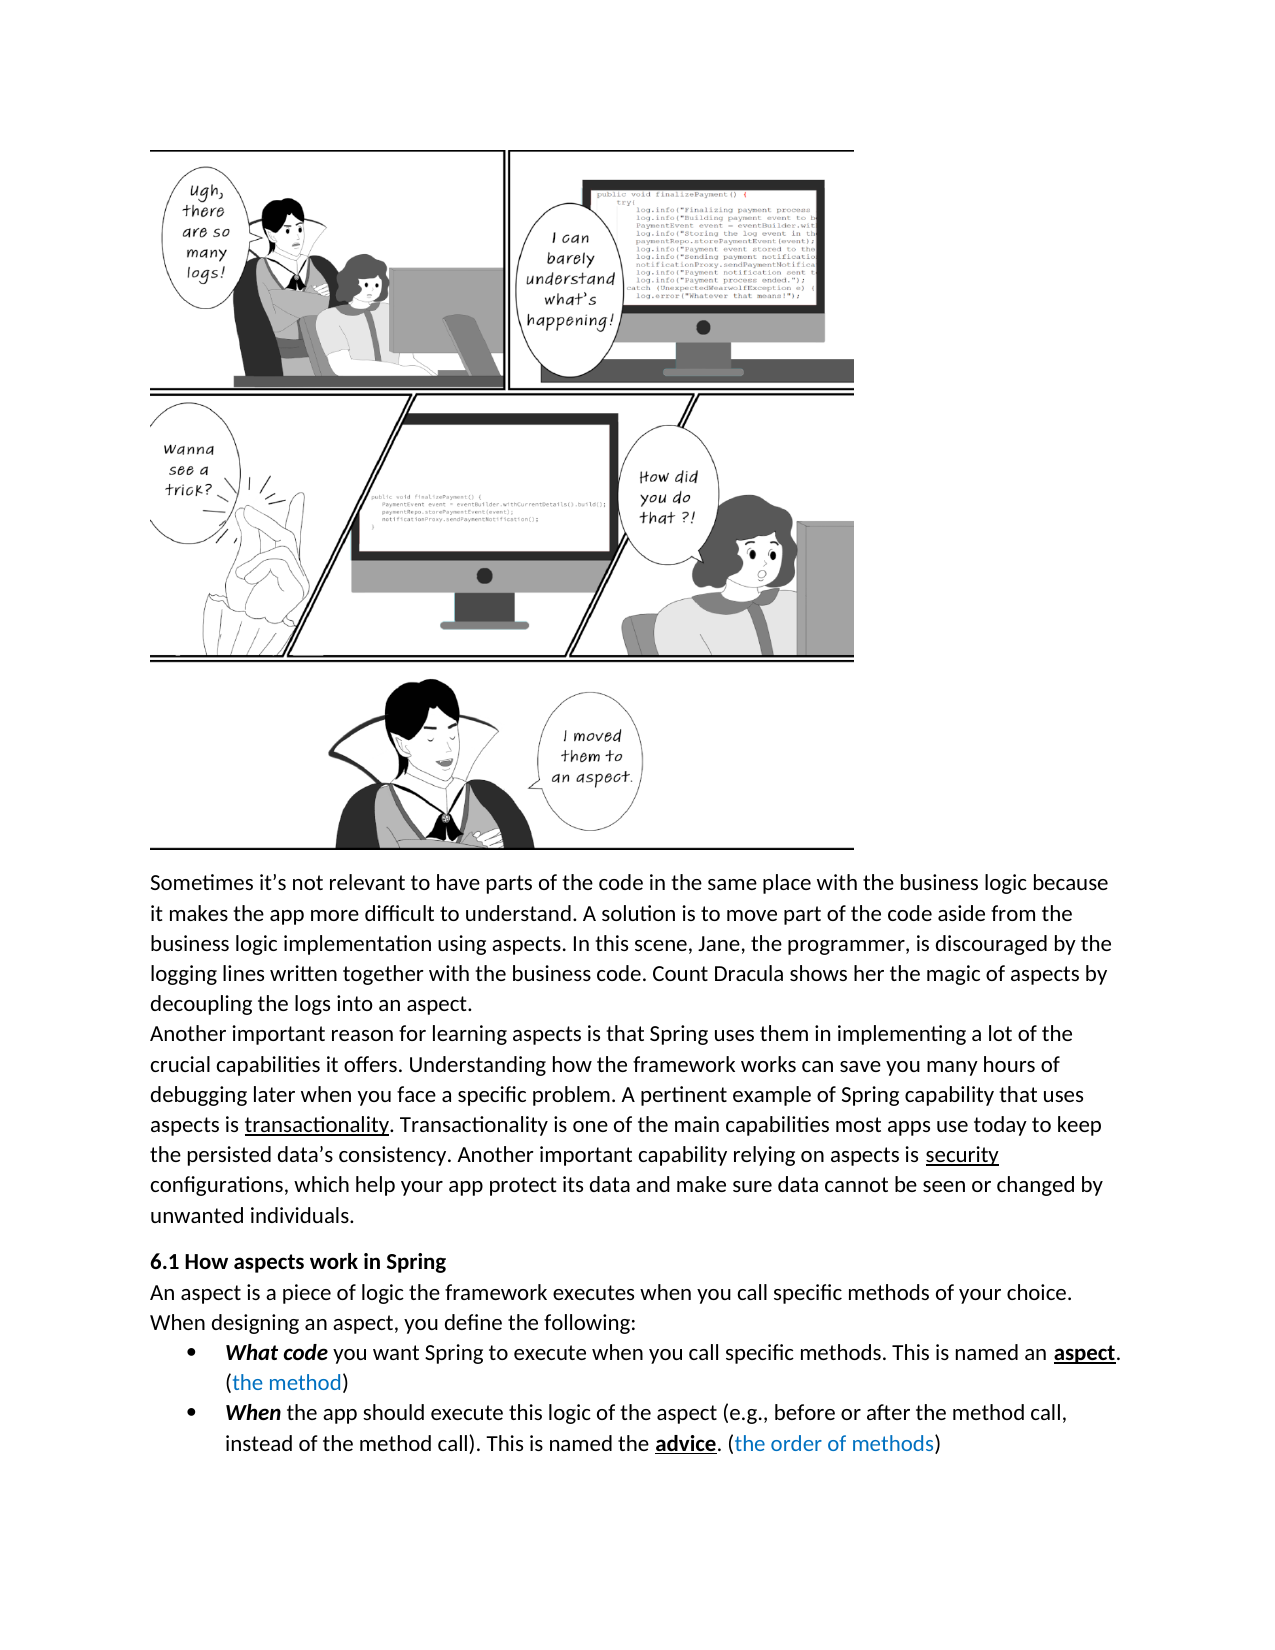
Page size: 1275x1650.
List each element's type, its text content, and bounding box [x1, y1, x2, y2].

text Sometimes it’s not relevant to have parts of the code in the same place with the business logic because it makes the app more difficult to understand. A solution is to move part of the code aside from the business logic implementation using aspects. In this scene, Jane, the programmer, is discouraged by the logging lines written together with the business code. Count Dracula shows her the magic of aspects by decoupling the logs into an aspect. [150, 868, 1125, 1017]
text 6.1 How aspects work in Spring [150, 1247, 1125, 1276]
list When the app should execute this logic of the aspect (e.g., before or after the method call, instead of the method call). This is named the advice. (the order of methods) [187, 1398, 1125, 1457]
text Another important reason for learning aspects is that Spring uses them in implementing a lot of the crucial capabilities it offers. Understanding how the framework works can save you many hours of debugging later when you face a specific problem. A pertinent example of Spring capability that uses aspects is transactionality. Transactionality is one of the main capabilities most apps use today to keep the persisted data’s consistency. Another important capability relying on aspects is security configurations, which help your app protect its data and make sure data cannot be seen or changed by unwanted individuals. [150, 1019, 1125, 1229]
picture [150, 150, 854, 850]
list What code you want Spring to execute when you call specific methods. This is named an aspect. (the method) [187, 1338, 1125, 1396]
text An aspect is a piece of logic the framework executes when you call specific methods of your choice. When designing an aspect, you define the following: [150, 1278, 1125, 1336]
